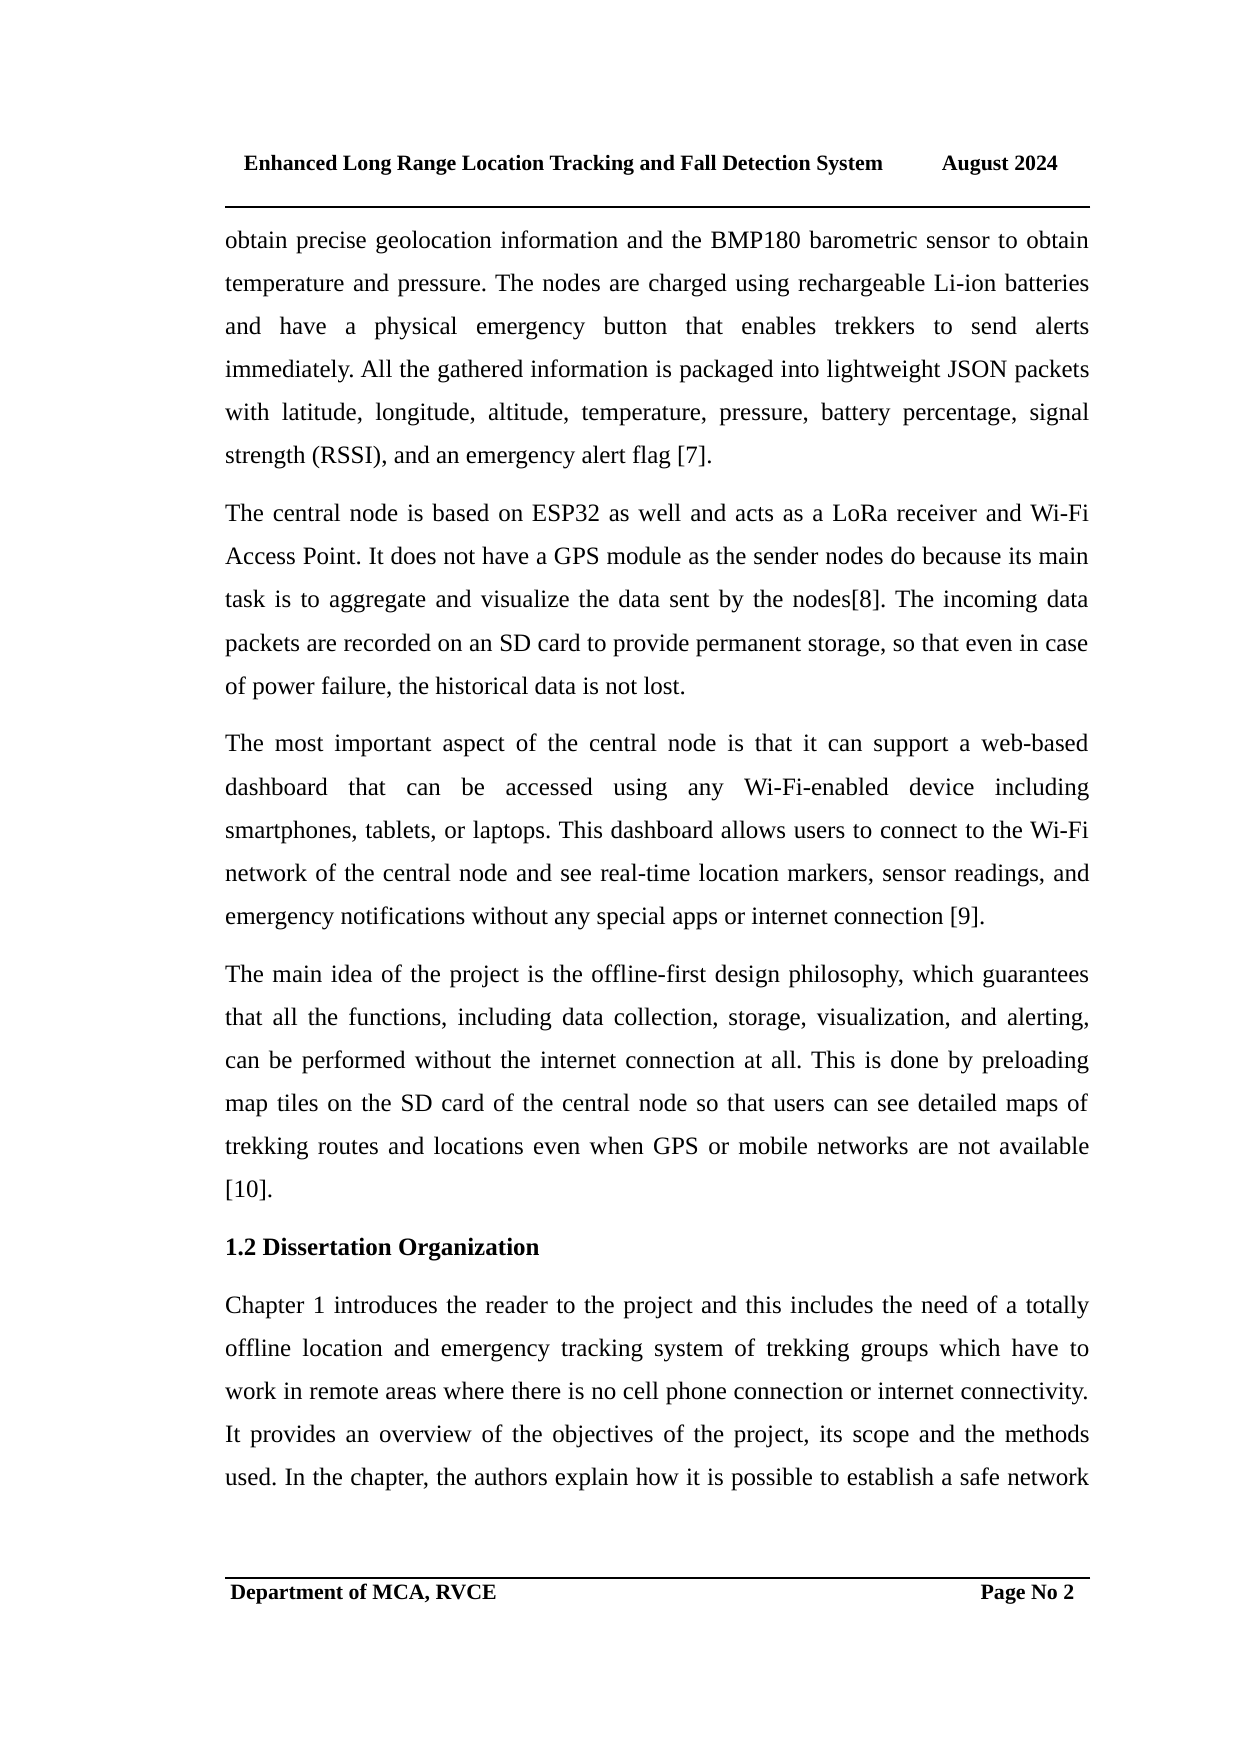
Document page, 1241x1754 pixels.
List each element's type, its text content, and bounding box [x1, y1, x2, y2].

text 1.2 Dissertation Organization [225, 1232, 1090, 1261]
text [225, 1290, 1090, 1491]
text The central node is based on ESP32 as well and acts as a LoRa receiver and Wi-Fi Access Point. It does not have a GPS module as the sender nodes do because its main task is to aggregate and visualize the data sent by the nodes[8]. The incoming data packets are recorded on an SD card to provide permanent storage, so that even in case of power failure, the historical data is not lost. [225, 498, 1090, 699]
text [225, 225, 1090, 469]
text The most important aspect of the central node is that it can support a web-based dashboard that can be accessed using any Wi-Fi-enabled device including smartphones, tablets, or laptops. This dashboard allows users to connect to the Wi-Fi network of the central node and see real-time location markers, sensor readings, and emergency notifications without any special apps or internet connection [9]. [225, 728, 1090, 930]
text The main idea of the project is the offline-first design philosophy, which guarantees that all the functions, including data collection, storage, visualization, and alerting, can be performed without the internet connection at all. This is done by preloading map tiles on the SD card of the central node so that users can see detailed maps of trekking routes and locations even when GPS or mobile networks are not available [10]. [225, 959, 1090, 1203]
